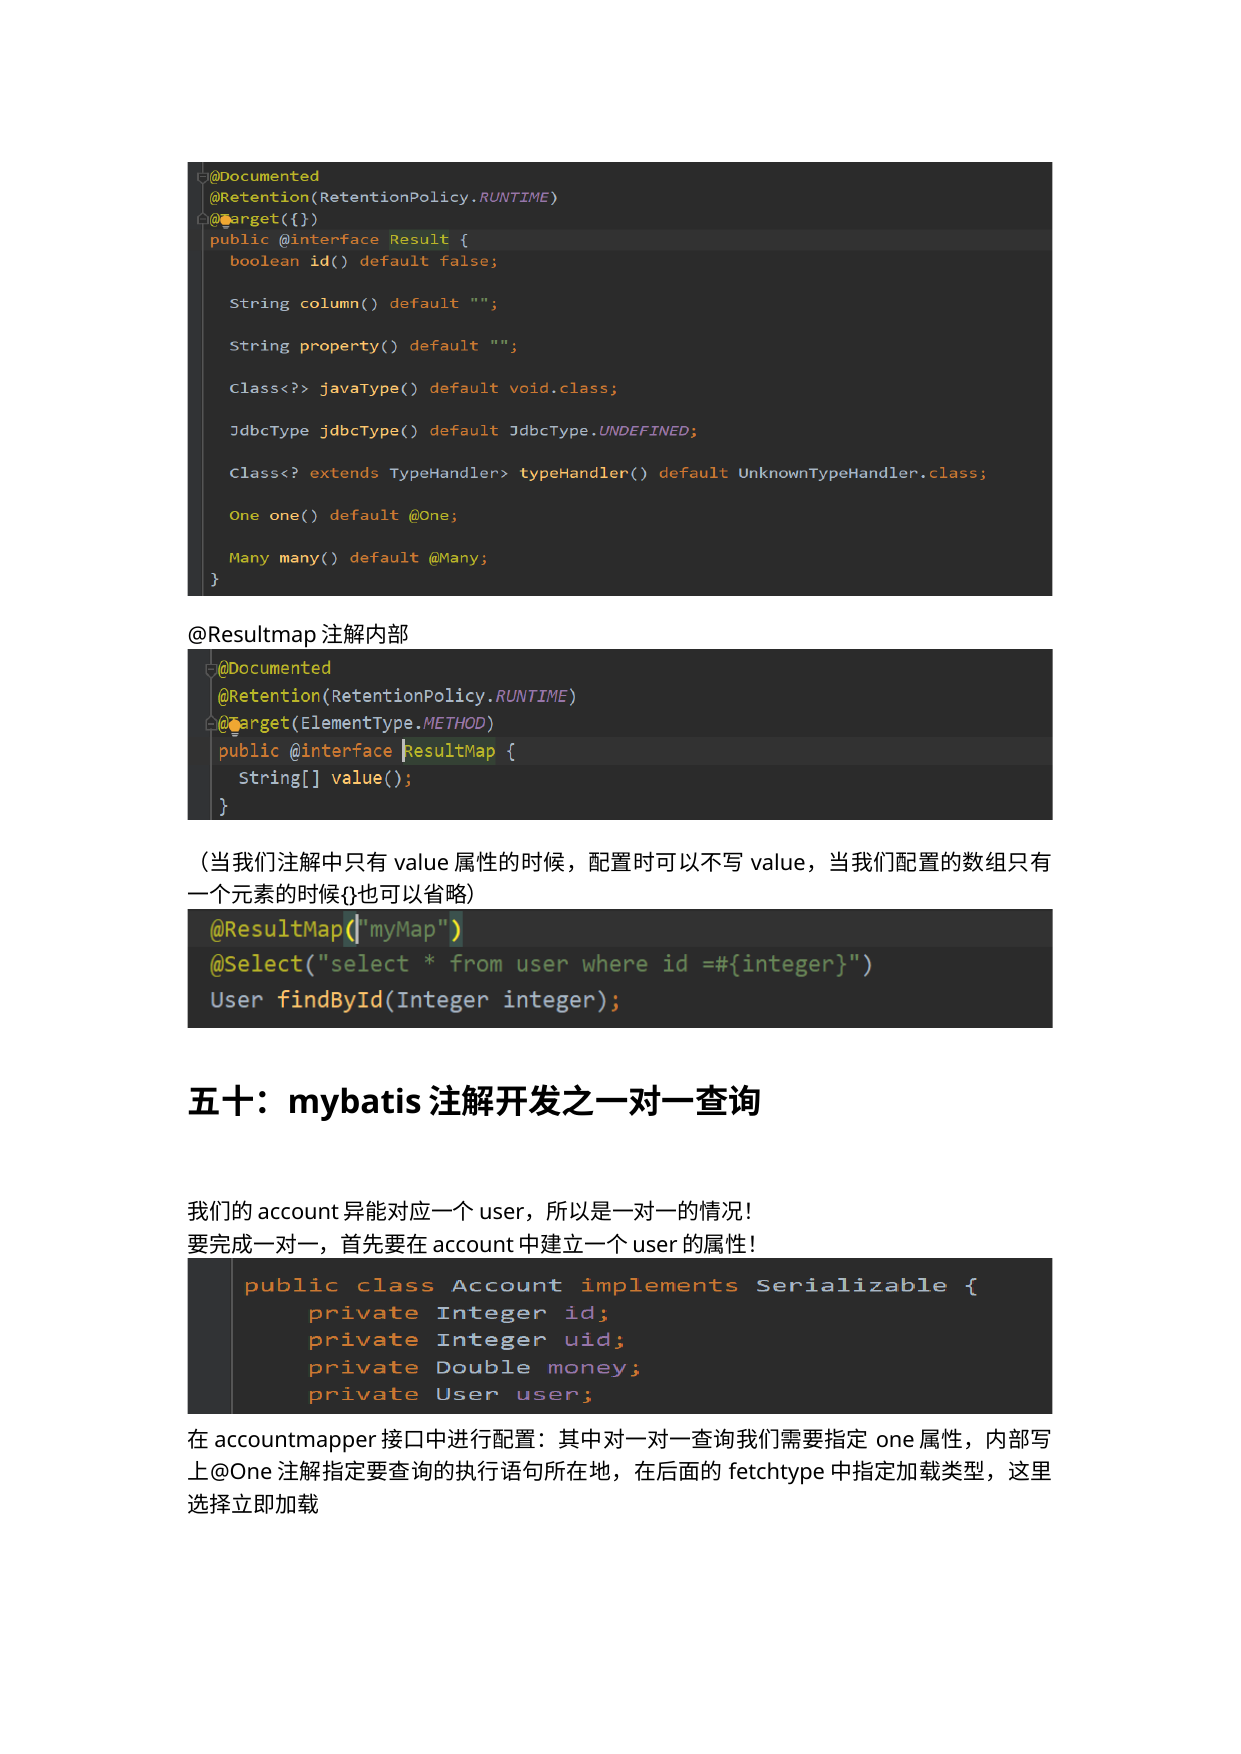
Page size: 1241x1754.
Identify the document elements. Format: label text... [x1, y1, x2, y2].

picture [187, 162, 1053, 596]
picture [187, 909, 1053, 1028]
subtitle 五十：mybatis注解开发之一对一查询 [187, 1067, 1053, 1132]
text 我们的account异能对应一个user，所以是一对一的情况！ [187, 1194, 1053, 1226]
picture [187, 649, 1053, 820]
text （当我们注解中只有value属性的时候，配置时可以不写value，当我们配置的数组只有一个元素的时候{}也可以省略） [187, 844, 1053, 909]
picture [187, 1258, 1053, 1414]
text @Resultmap注解内部 [187, 617, 1053, 649]
text 在accountmapper接口中进行配置：其中对一对一查询我们需要指定one属性，内部写上@One注解指定要查询的执行语句所在地，在后面的fetchtype中指定加载类型，这里选择立即加载 [187, 1421, 1053, 1519]
text 要完成一对一，首先要在account中建立一个user的属性！ [187, 1226, 1053, 1258]
